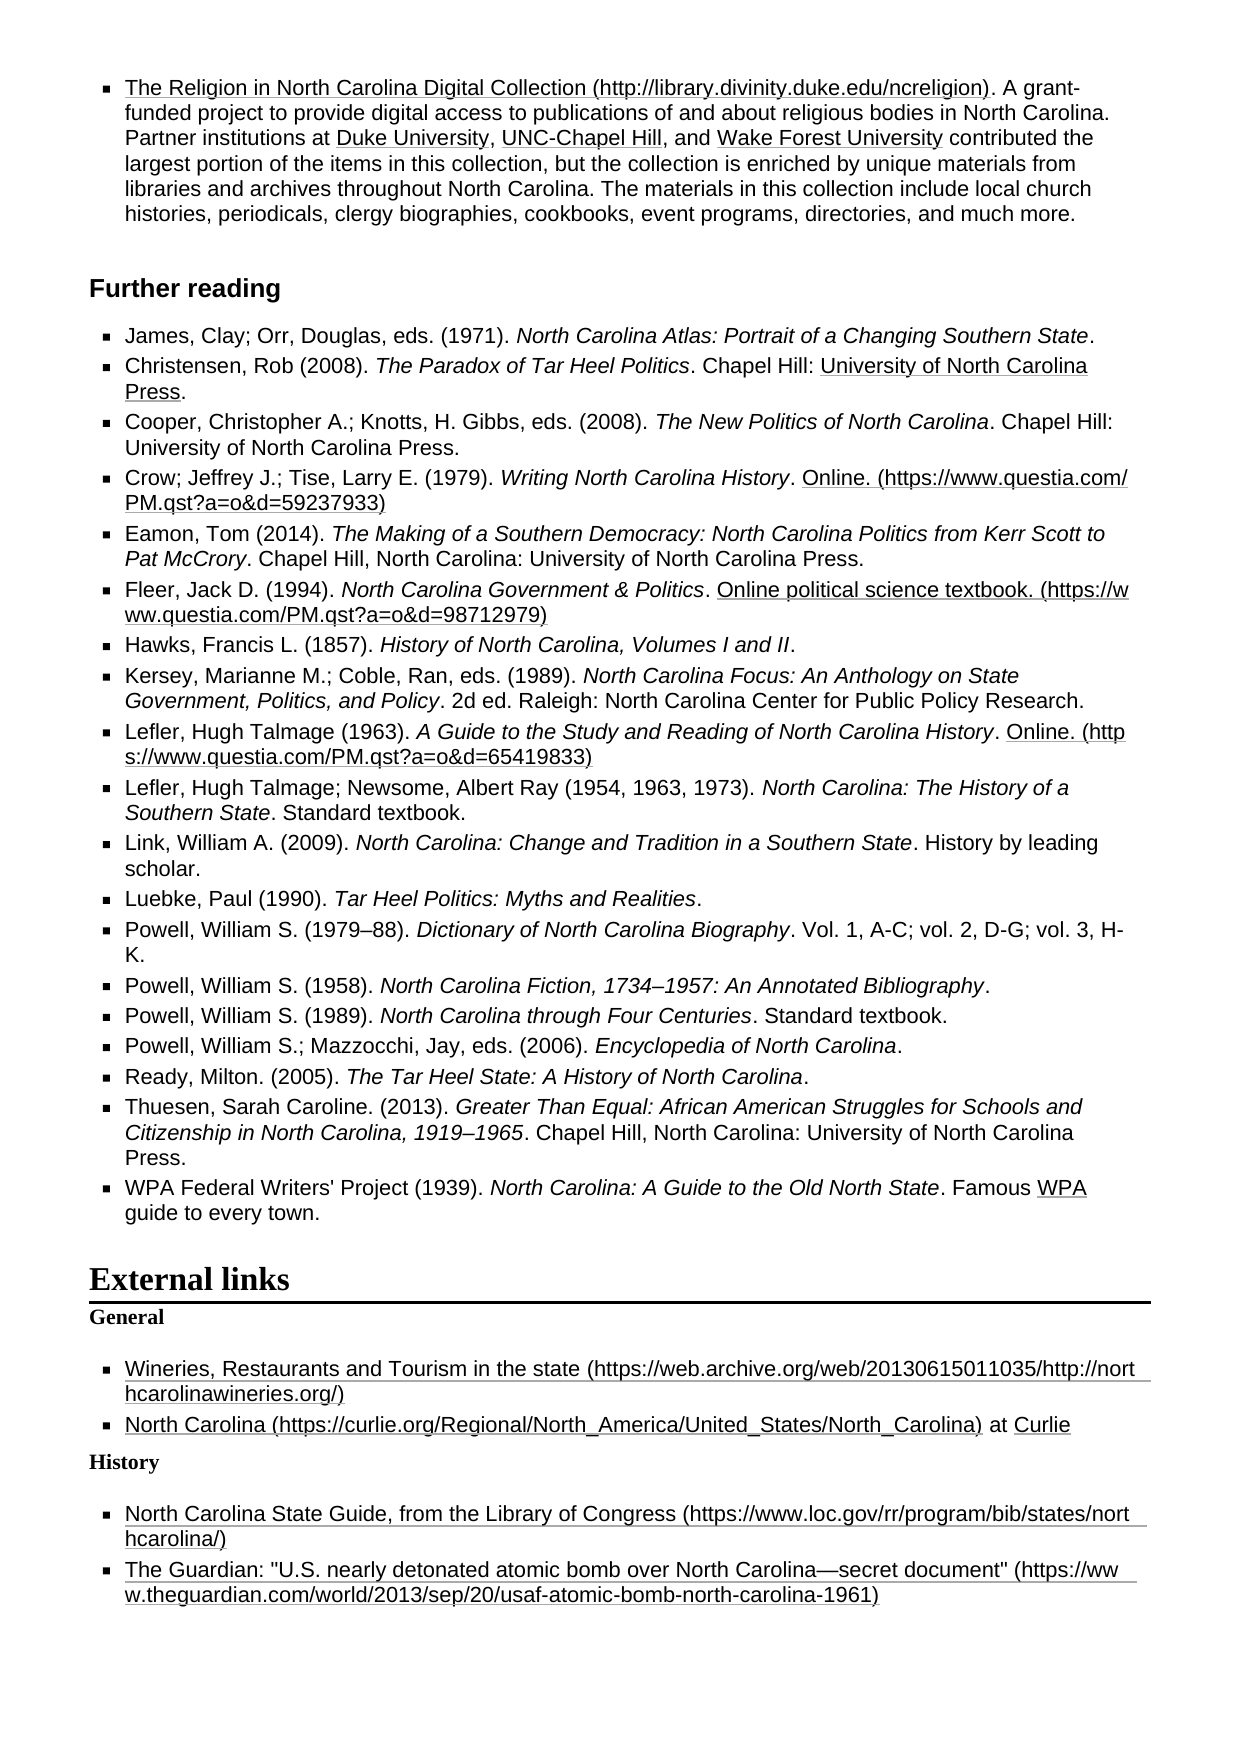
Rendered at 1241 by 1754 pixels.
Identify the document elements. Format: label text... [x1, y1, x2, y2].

text Kersey, Marianne M.; Coble, Ran, eds. (1989). North Carolina Focus: An Anthology on State Government, Politics, and Policy. 2d ed. Raleigh: North Carolina Center for Public Policy Research. [124, 663, 1135, 713]
text North Carolina State Guide, from the Library of Congress (https://www.loc.gov/rr/program/bib/states/nort hcarolina/) [124, 1501, 1178, 1551]
text Hawks, Francis L. (1857). History of North Carolina, Volumes I and II. [124, 632, 1178, 657]
text Lefler, Hugh Talmage; Newsome, Albert Ray (1954, 1963, 1973). North Carolina: The History of a Southern State. Standard textbook. [124, 774, 1135, 825]
text Powell, William S.; Mazzocchi, Jay, eds. (2006). Encyclopedia of North Carolina. Ready, Milton. (2005). The Tar Heel State: A History of North Carolina. [124, 1033, 971, 1089]
text Fleer, Jack D. (1994). North Carolina Government & Politics. Online political science textbook. (https://w ww.questia.com/PM.qst?a=o&d=98712979) [124, 577, 1178, 627]
text Cooper, Christopher A.; Knotts, H. Gibbs, eds. (2008). The New Politics of North Carolina. Chapel Hill: University of North Carolina Press. [124, 409, 1178, 459]
text The Guardian: "U.S. nearly detonated atomic bomb over North Carolina—secret document" (https://ww w.theguardian.com/world/2013/sep/20/usaf-atomic-bomb-north-carolina-1961) [124, 1557, 1137, 1607]
text Wineries, Restaurants and Tourism in the state (https://web.archive.org/web/20130615011035/http://nort hcarolinawineries.org/) [124, 1356, 1178, 1406]
text Eamon, Tom (2014). The Making of a Southern Democracy: North Carolina Politics from Kerr Scott to Pat McCrory. Chapel Hill, North Carolina: University of North Carolina Press. [124, 521, 1135, 571]
text Thuesen, Sarah Caroline. (2013). Greater Than Equal: African American Struggles for Schools and Citizenship in North Carolina, 1919–1965. Chapel Hill, North Carolina: University of North Carolina Press. [124, 1094, 1135, 1170]
text North Carolina (https://curlie.org/Regional/North_America/United_States/North_Carolina) at Curlie [124, 1412, 1178, 1437]
subtitle General [89, 1304, 1178, 1329]
text Powell, William S. (1979–88). Dictionary of North Carolina Biography. Vol. 1, A-C; vol. 2, D-G; vol. 3, H- K. [124, 917, 1135, 967]
text Luebke, Paul (1990). Tar Heel Politics: Myths and Realities. [124, 886, 1178, 911]
text Powell, William S. (1958). North Carolina Fiction, 1734–1957: An Annotated Bibliography. Powell, William S. (1989). North Carolina through Four Centuries. Standard textbook. [124, 972, 1059, 1028]
subtitle External links [89, 1259, 1178, 1297]
text WPA Federal Writers' Project (1939). North Carolina: A Guide to the Old North State. Famous WPA guide to every town. [124, 1175, 1135, 1225]
text Crow; Jeffrey J.; Tise, Larry E. (1979). Writing North Carolina History. Online. (https://www.questia.com/ PM.qst?a=o&d=59237933) [124, 465, 1178, 515]
text Link, William A. (2009). North Carolina: Change and Tradition in a Southern State. History by leading scholar. [124, 830, 1135, 881]
text James, Clay; Orr, Douglas, eds. (1971). North Carolina Atlas: Portrait of a Changing Southern State. [124, 323, 1178, 348]
subtitle Further reading [89, 273, 1178, 303]
text Christensen, Rob (2008). The Paradox of Tar Heel Politics. Chapel Hill: University of North Carolina Press. [124, 353, 1135, 404]
text Lefler, Hugh Talmage (1963). A Guide to the Study and Reading of North Carolina History. Online. (http s://www.questia.com/PM.qst?a=o&d=65419833) [124, 719, 1178, 769]
text The Religion in North Carolina Digital Collection (http://library.divinity.duke.edu/ncreligion). A grant- funded project to provide digital access to publications of and about religious bodies in North Carolina. Partner institutions at Duke University, UNC-Chapel Hill, and Wake Forest University contributed the largest portion of the items in this collection, but the collection is enriched by unique materials from libraries and archives throughout North Carolina. The materials in this collection include local church histories, periodicals, clergy biographies, cookbooks, event programs, directories, and much more. [124, 75, 1135, 226]
subtitle History [89, 1449, 1178, 1474]
